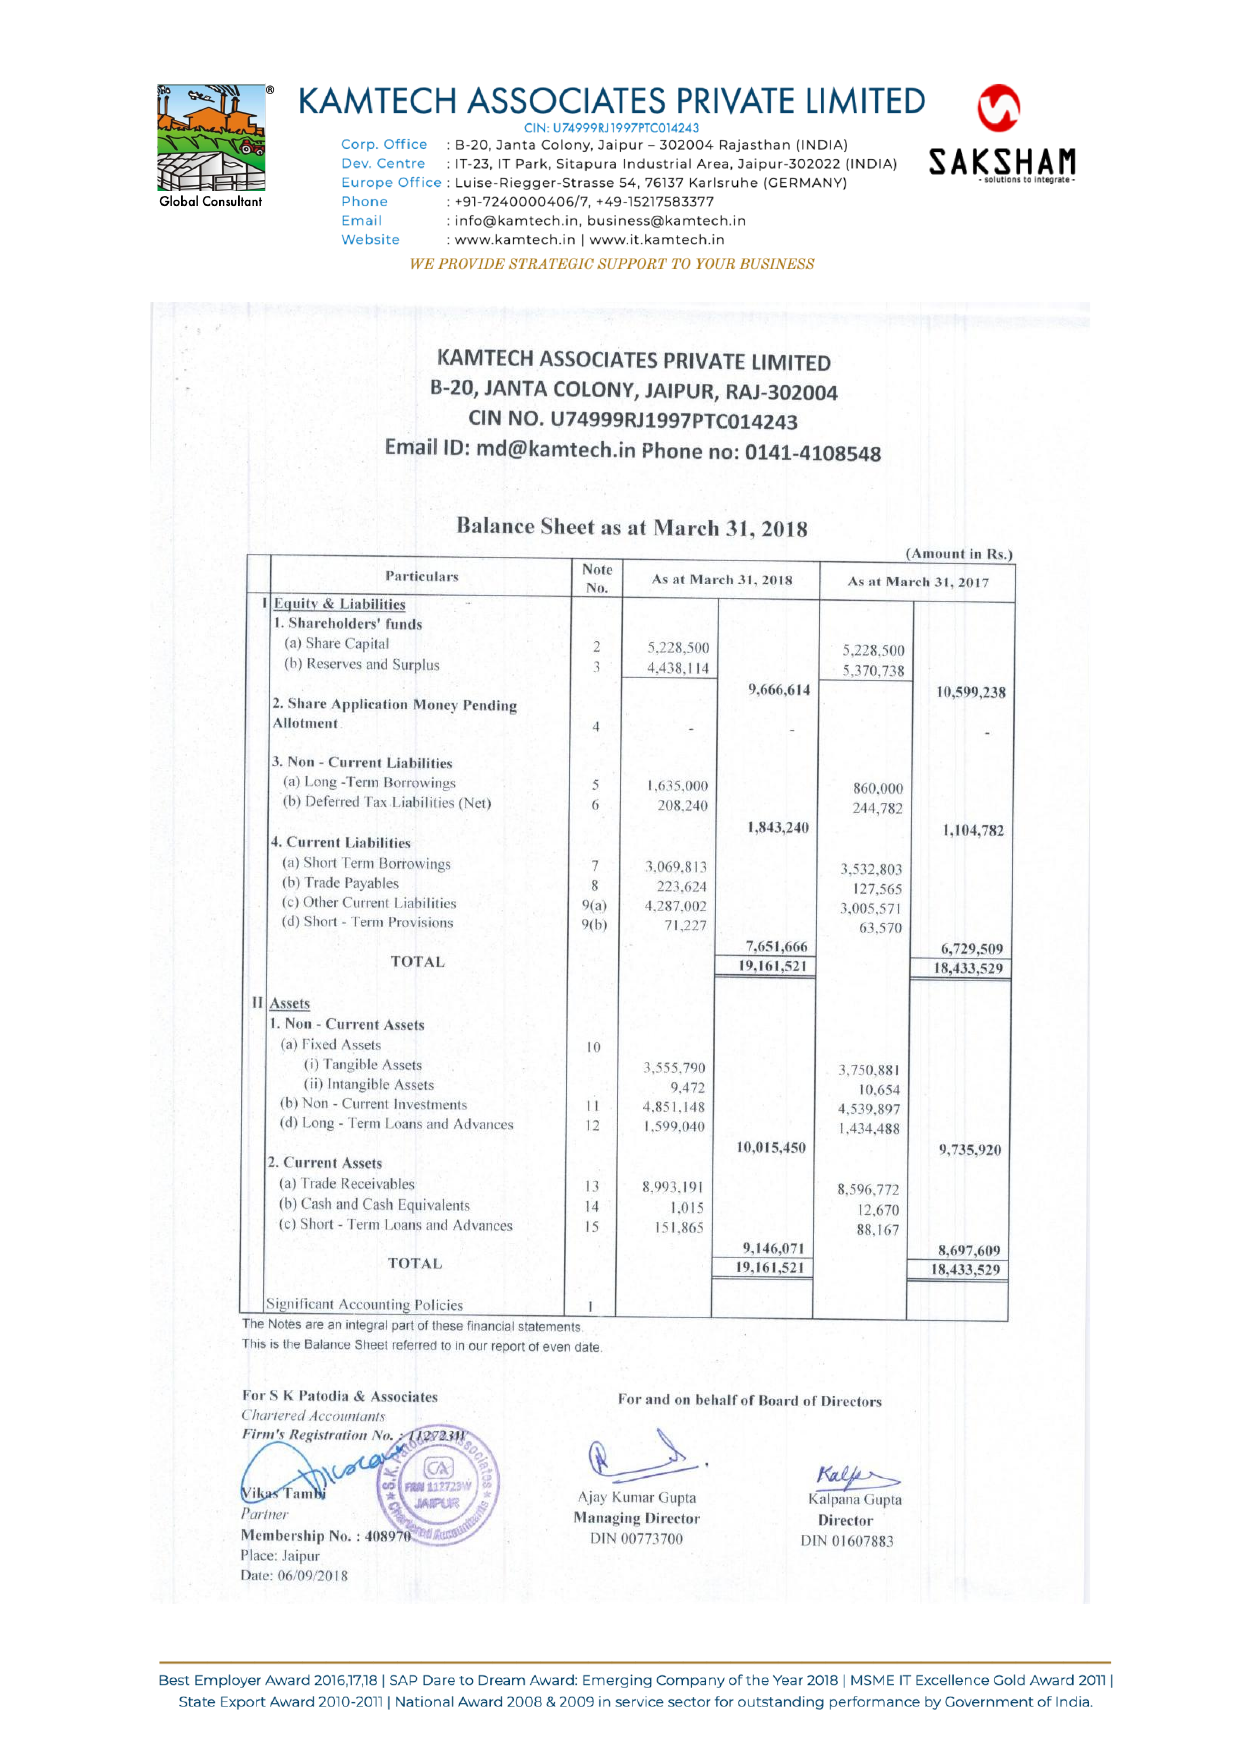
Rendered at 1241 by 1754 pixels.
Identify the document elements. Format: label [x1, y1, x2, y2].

picture [150, 73, 1091, 274]
picture [150, 1651, 1144, 1717]
picture [150, 302, 1091, 1604]
